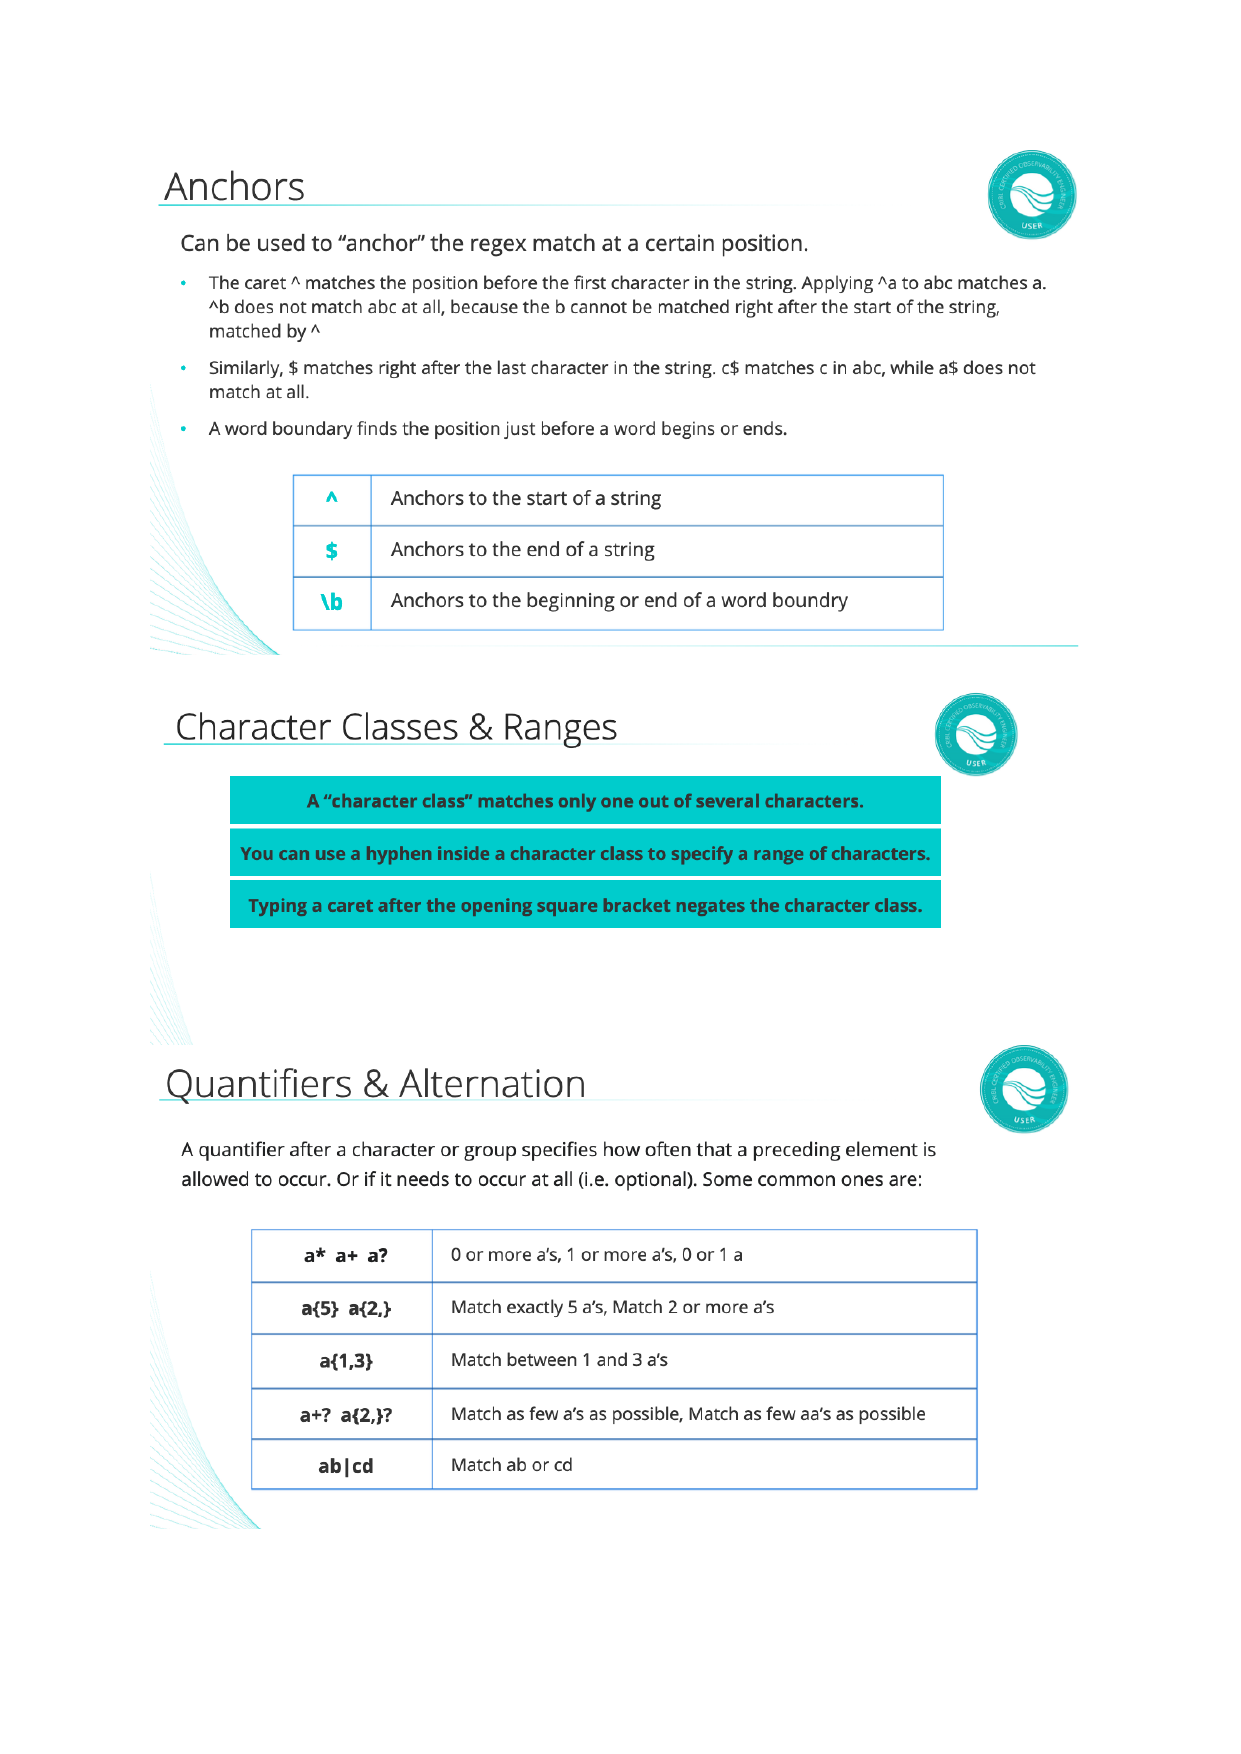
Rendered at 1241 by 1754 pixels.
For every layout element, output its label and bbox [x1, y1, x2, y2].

picture [150, 685, 1091, 1529]
picture [150, 150, 1091, 655]
